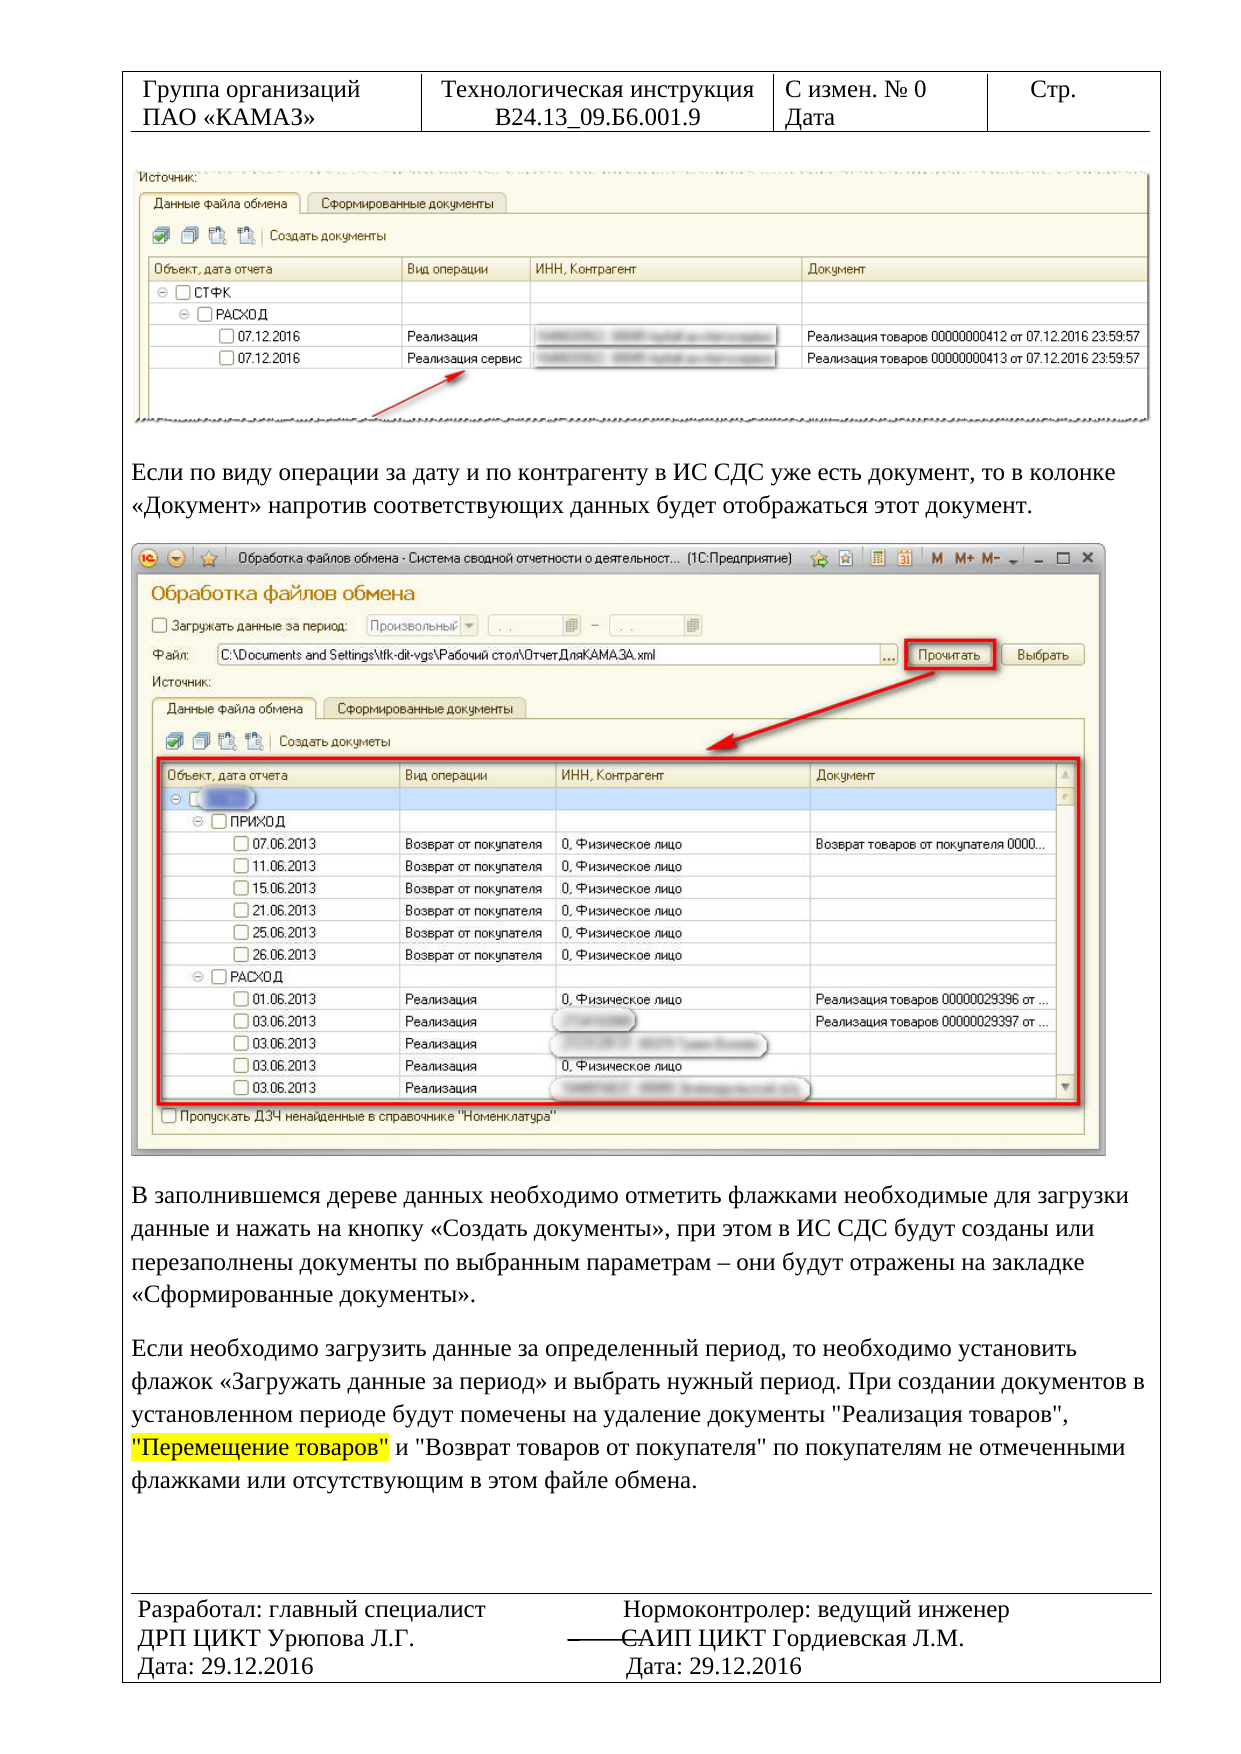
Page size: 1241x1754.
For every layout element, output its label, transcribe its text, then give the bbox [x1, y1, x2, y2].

picture [131, 543, 1106, 1156]
text В заполнившемся дереве данных необходимо отметить флажками необходимые для загрузки данные и нажать на кнопку «Создать документы», при этом в ИС СДС будут созданы или перезаполнены документы по выбранным параметрам – они будут отражены на закладке «Сформированные документы». [131, 1181, 1152, 1308]
text Если по виду операции за дату и по контрагенту в ИС СДС уже есть документ, то в колонке «Документ» напротив соответствующих данных будет отображаться этот документ. [131, 457, 1152, 518]
text Если необходимо загрузить данные за определенный период, то необходимо установить флажок «Загружать данные за период» и выбрать нужный период. При создании документов в установленном периоде будут помечены на удаление документы "Реализация товаров", "Перемещение товаров" и "Возврат товаров от покупателя" по покупателям не отмеченными флажками или отсутствующим в этом файле обмена. [131, 1333, 1152, 1494]
picture [131, 160, 1152, 432]
